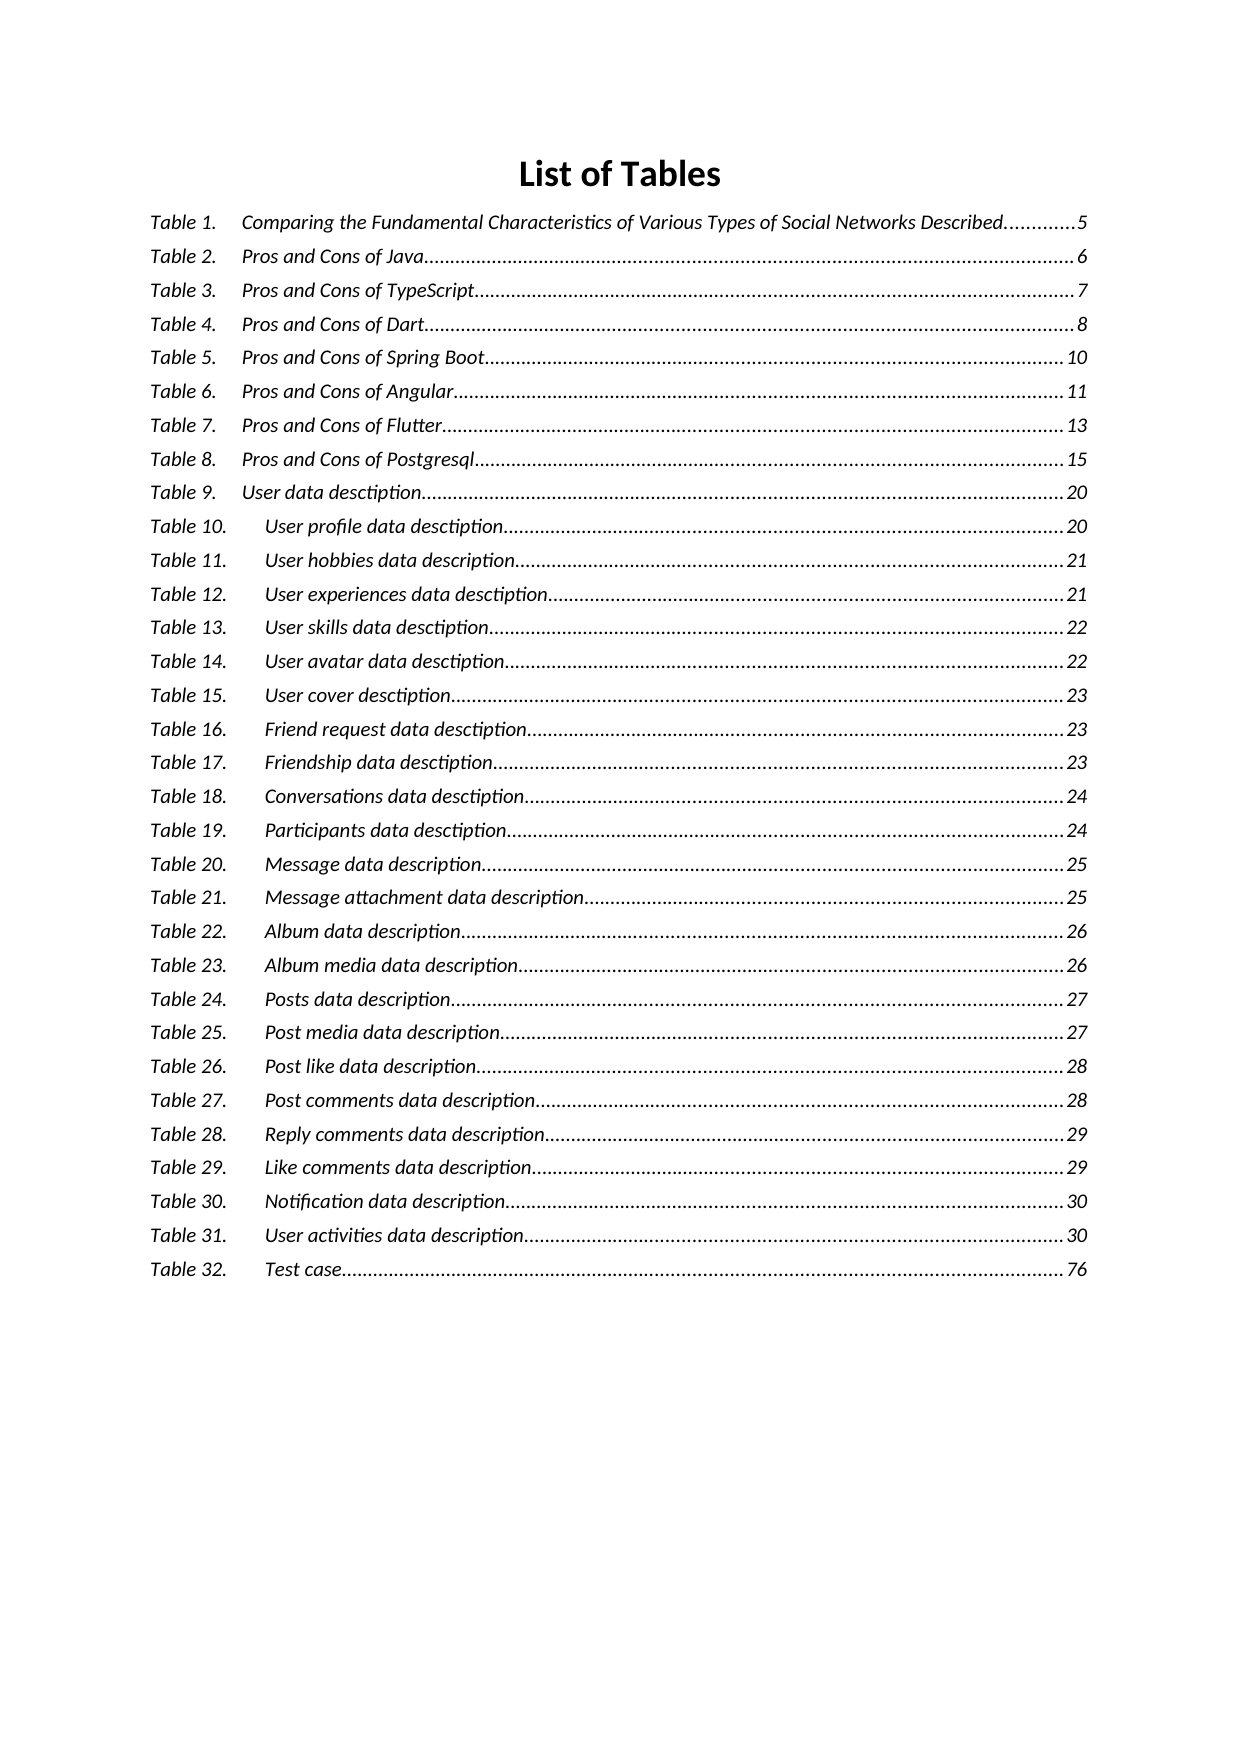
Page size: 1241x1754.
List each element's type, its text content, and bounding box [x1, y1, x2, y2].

text Table 3. Pros and Cons of TypeScript 7 [150, 277, 1090, 302]
text Table 6. Pros and Cons of Angular 11 [150, 378, 1090, 404]
text Table 20. Message data description 25 [150, 851, 1090, 876]
text Table 9. User data desctiption 20 [150, 479, 1090, 505]
text Table 16. Friend request data desctiption 23 [150, 716, 1090, 741]
text Table 24. Posts data description 27 [150, 986, 1090, 1011]
text Table 4. Pros and Cons of Dart 8 [150, 311, 1090, 336]
text Table 12. User experiences data desctiption 21 [150, 581, 1090, 606]
text Table 11. User hobbies data description 21 [150, 547, 1090, 572]
text Table 10. User profile data desctiption 20 [150, 513, 1090, 539]
text Table 30. Notification data description 30 [150, 1188, 1090, 1214]
text Table 15. User cover desctiption 23 [150, 682, 1090, 707]
text Table 7. Pros and Cons of Flutter 13 [150, 412, 1090, 437]
text Table 19. Participants data desctiption 24 [150, 817, 1090, 842]
text Table 14. User avatar data desctiption 22 [150, 648, 1090, 674]
text Table 26. Post like data description 28 [150, 1053, 1090, 1079]
text Table 5. Pros and Cons of Spring Boot 10 [150, 344, 1090, 370]
text List of Tables [150, 150, 1090, 196]
text Table 32. Test case 76 [150, 1256, 1090, 1281]
text Table 13. User skills data desctiption 22 [150, 614, 1090, 640]
text Table 23. Album media data description 26 [150, 952, 1090, 977]
text Table 28. Reply comments data description 29 [150, 1121, 1090, 1146]
text Table 18. Conversations data desctiption 24 [150, 783, 1090, 809]
text Table 31. User activities data description 30 [150, 1222, 1090, 1247]
text Table 29. Like comments data description 29 [150, 1154, 1090, 1180]
text Table 21. Message attachment data description 25 [150, 884, 1090, 910]
text Table 25. Post media data description 27 [150, 1019, 1090, 1045]
text Table 1. Comparing the Fundamental Characteristics of Various Types of Social Networks Described. 5 [150, 209, 1090, 235]
text Table 27. Post comments data description 28 [150, 1087, 1090, 1112]
text Table 8. Pros and Cons of Postgresql 15 [150, 446, 1090, 471]
text Table 22. Album data description 26 [150, 918, 1090, 944]
text Table 17. Friendship data desctiption 23 [150, 749, 1090, 775]
text Table 2. Pros and Cons of Java 6 [150, 243, 1090, 269]
